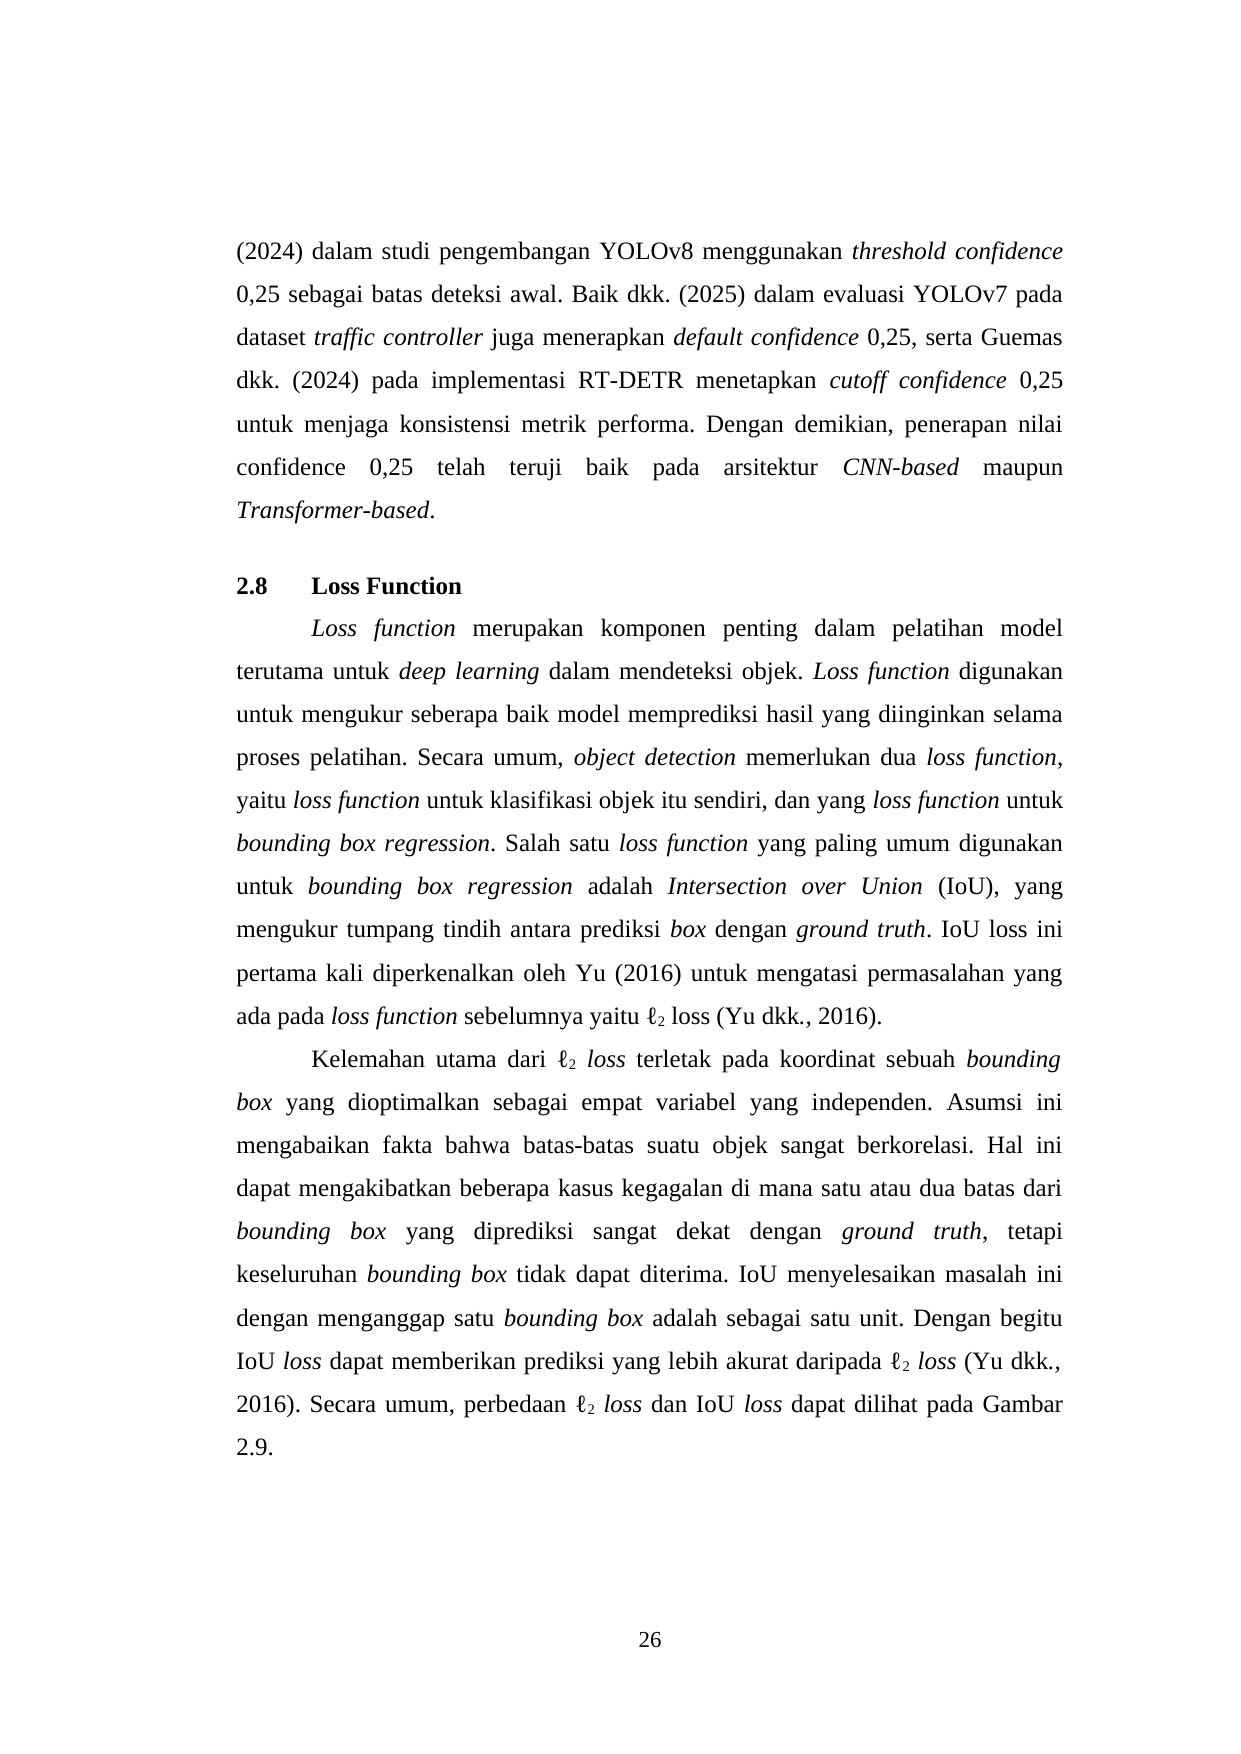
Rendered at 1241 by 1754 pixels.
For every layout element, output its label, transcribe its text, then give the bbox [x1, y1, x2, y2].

text Kelemahan utama dari ℓ2 loss terletak pada koordinat sebuah bounding box yang dioptimalkan sebagai empat variabel yang independen. Asumsi ini mengabaikan fakta bahwa batas-batas suatu objek sangat berkorelasi. Hal ini dapat mengakibatkan beberapa kasus kegagalan di mana satu atau dua batas dari bounding box yang diprediksi sangat dekat dengan ground truth, tetapi keseluruhan bounding box tidak dapat diterima. IoU menyelesaikan masalah ini dengan menganggap satu bounding box adalah sebagai satu unit. Dengan begitu IoU loss dapat memberikan prediksi yang lebih akurat daripada ℓ2 loss (Yu dkk., 2016). Secara umum, perbedaan ℓ2 loss dan IoU loss dapat dilihat pada Gambar 2.9. [236, 1044, 1063, 1461]
subtitle 2.8 Loss Function [236, 571, 1063, 600]
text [236, 236, 1063, 524]
text Loss function merupakan komponen penting dalam pelatihan model terutama untuk deep learning dalam mendeteksi objek. Loss function digunakan untuk mengukur seberapa baik model memprediksi hasil yang diinginkan selama proses pelatihan. Secara umum, object detection memerlukan dua loss function, yaitu loss function untuk klasifikasi objek itu sendiri, dan yang loss function untuk bounding box regression. Salah satu loss function yang paling umum digunakan untuk bounding box regression adalah Intersection over Union (IoU), yang mengukur tumpang tindih antara prediksi box dengan ground truth. IoU loss ini pertama kali diperkenalkan oleh Yu (2016) untuk mengatasi permasalahan yang ada pada loss function sebelumnya yaitu ℓ2 loss (Yu dkk., 2016). [236, 613, 1063, 1029]
